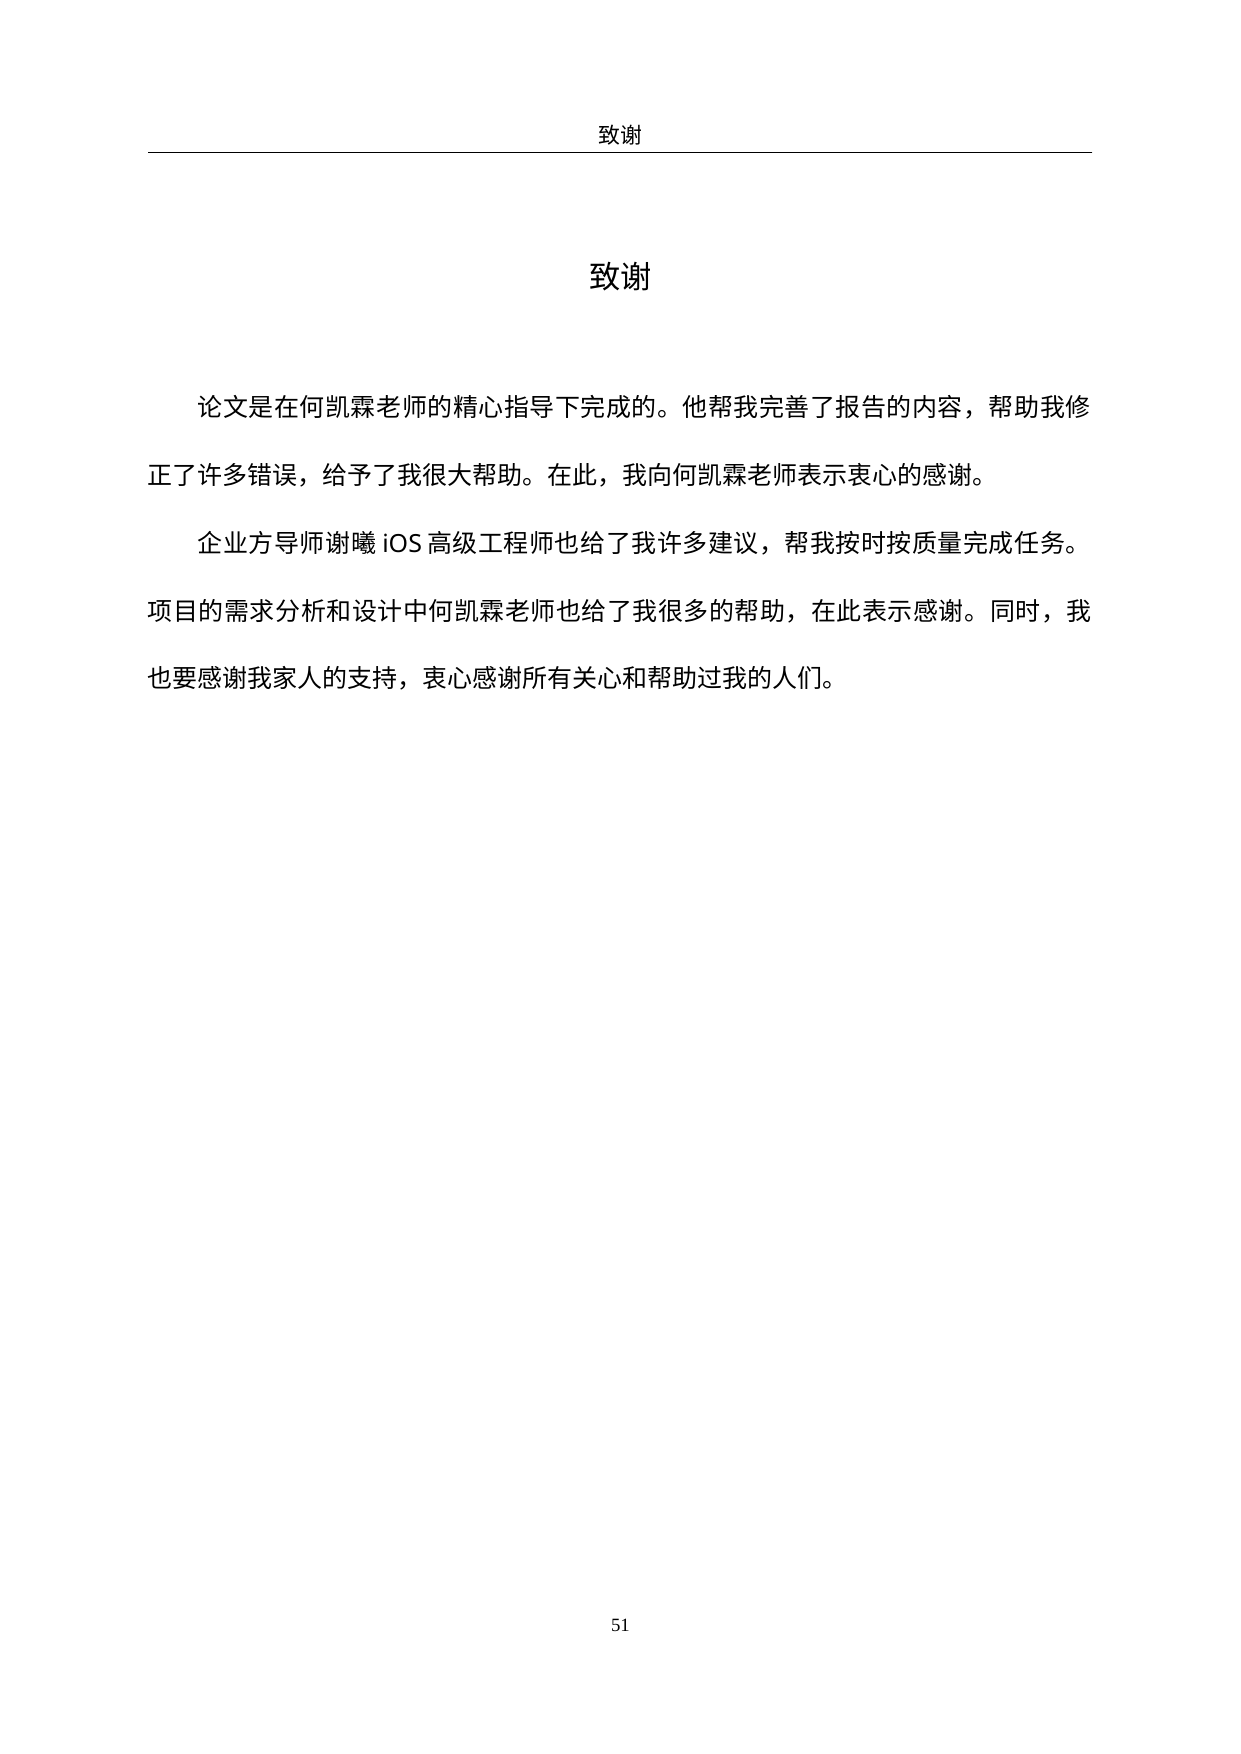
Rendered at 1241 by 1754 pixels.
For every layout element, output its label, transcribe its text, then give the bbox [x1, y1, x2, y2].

text 企业方导师谢曦iOS高级工程师也给了我许多建议，帮我按时按质量完成任务。项目的需求分析和设计中何凯霖老师也给了我很多的帮助，在此表示感谢。同时，我也要感谢我家人的支持，衷心感谢所有关心和帮助过我的人们。 [148, 507, 1092, 711]
subtitle 致谢 [148, 241, 1092, 309]
text 论文是在何凯霖老师的精心指导下完成的。他帮我完善了报告的内容，帮助我修正了许多错误，给予了我很大帮助。在此，我向何凯霖老师表示衷心的感谢。 [148, 371, 1092, 507]
